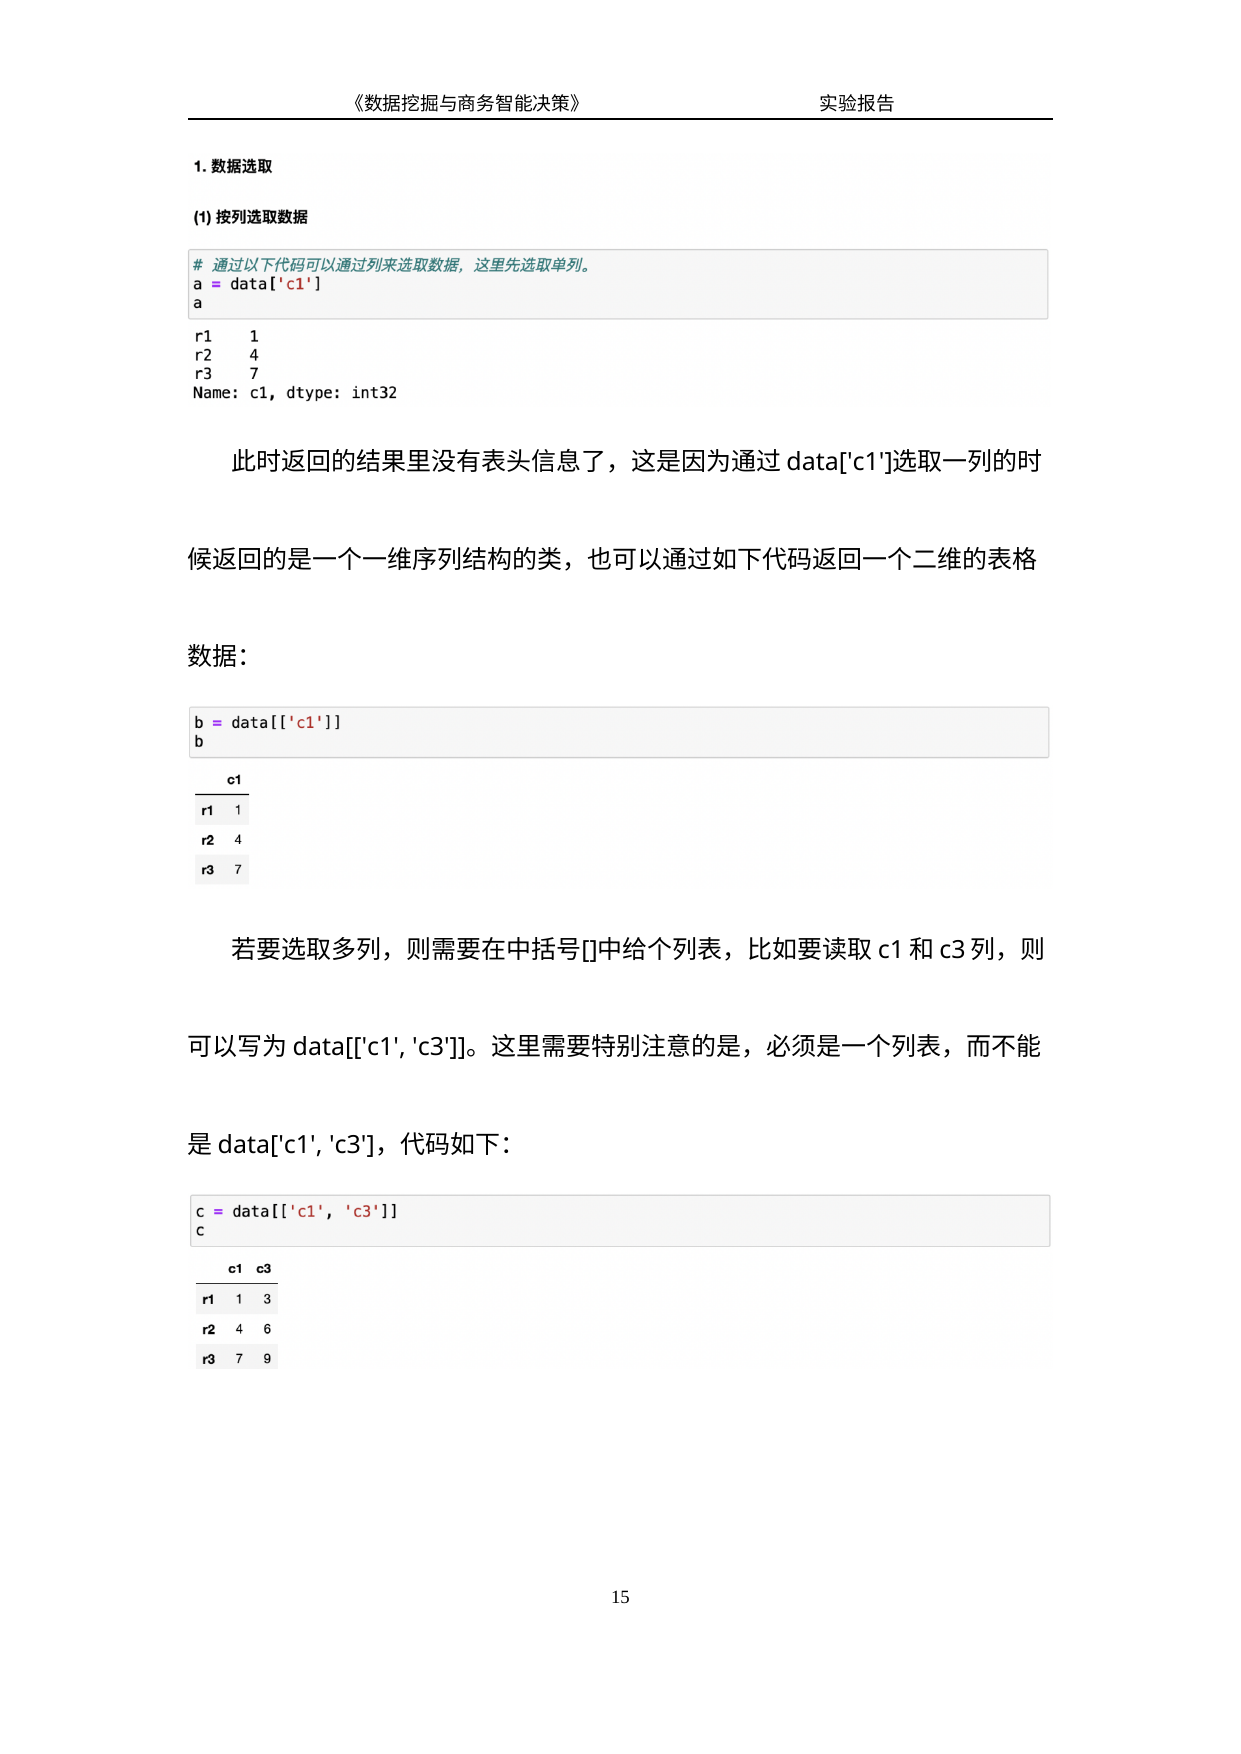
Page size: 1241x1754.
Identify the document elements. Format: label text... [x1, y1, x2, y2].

text 此时返回的结果里没有表头信息了，这是因为通过data['c1']选取一列的时候返回的是一个一维序列结构的类，也可以通过如下代码返回一个二维的表格数据： [187, 427, 1053, 687]
picture [187, 1193, 1053, 1369]
picture [187, 153, 1052, 407]
picture [187, 705, 1053, 889]
text 若要选取多列，则需要在中括号[]中给个列表，比如要读取c1和c3列，则可以写为data[['c1', 'c3']]。这里需要特别注意的是，必须是一个列表，而不能是data['c1', 'c3']，代码如下： [187, 915, 1053, 1175]
